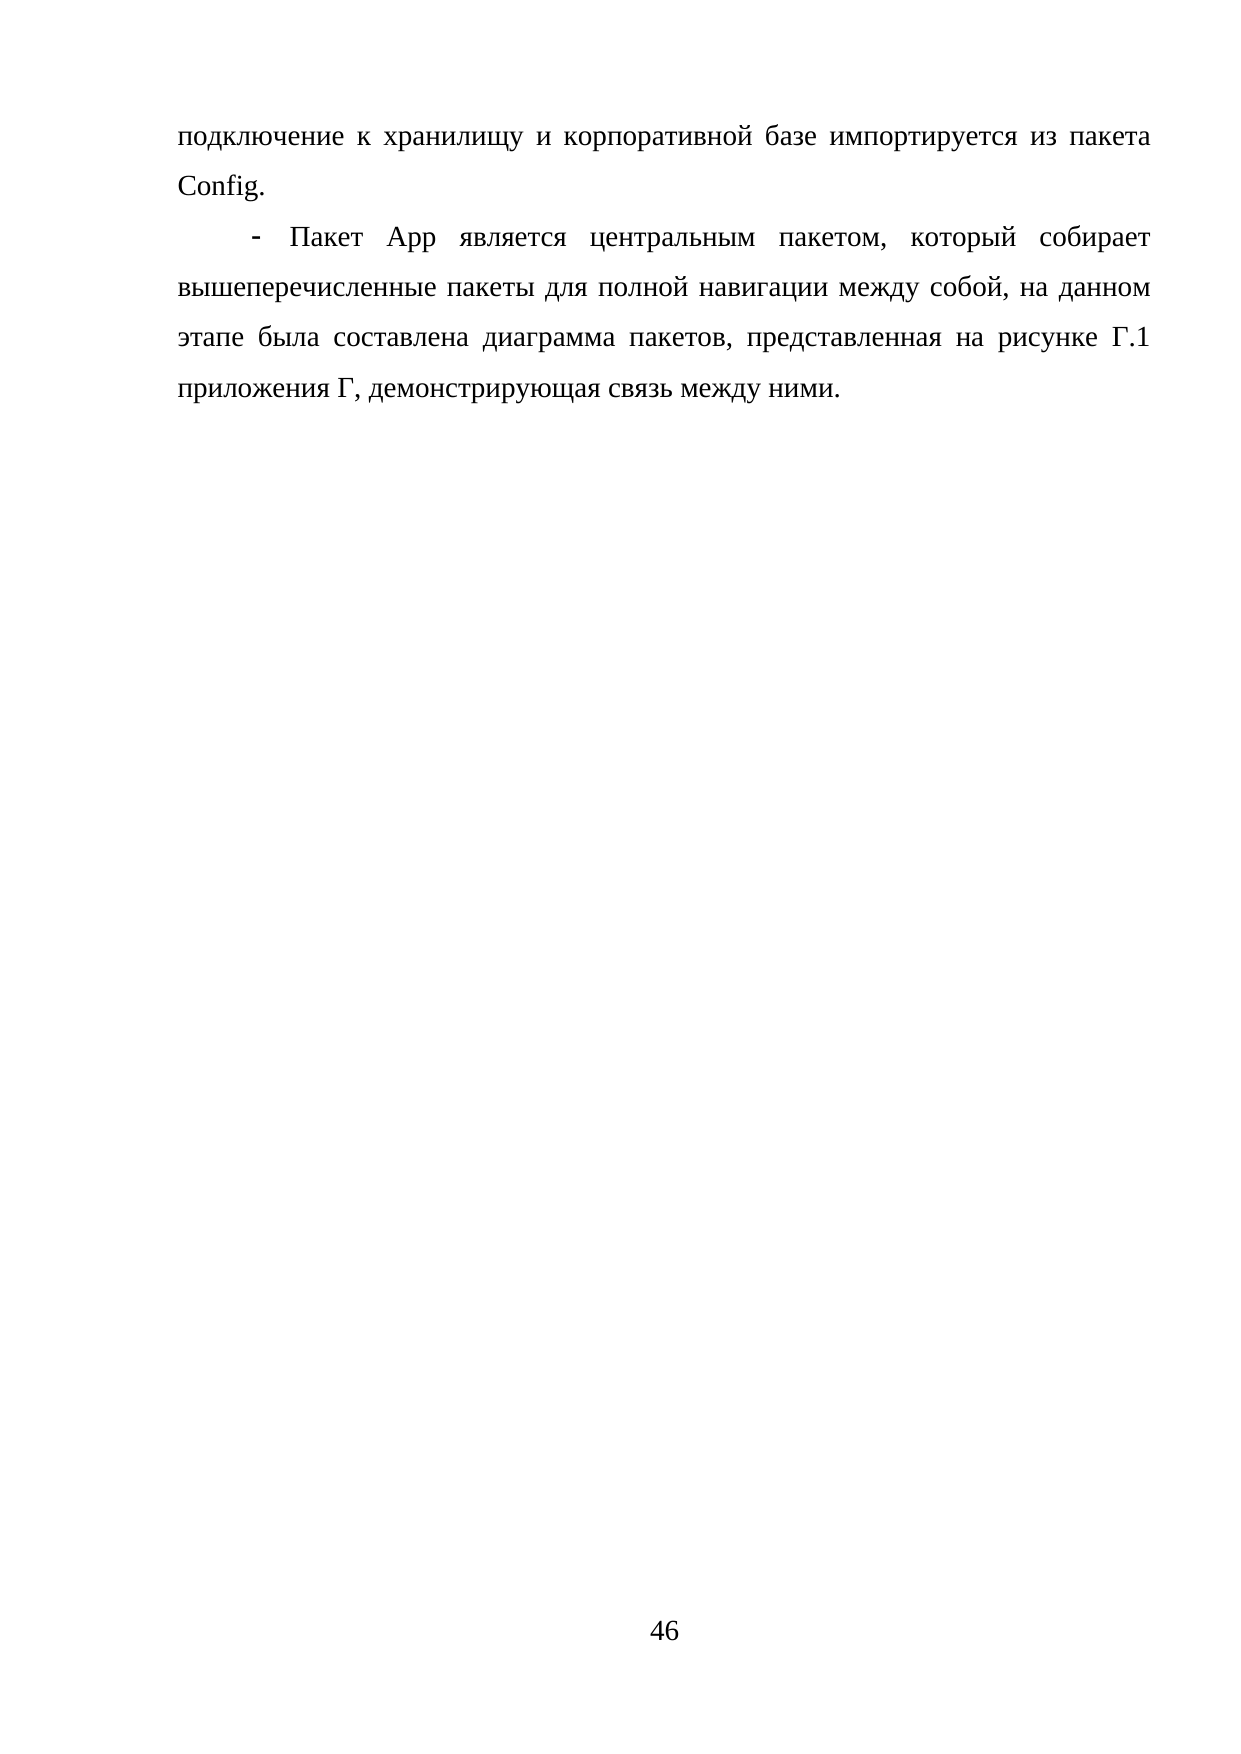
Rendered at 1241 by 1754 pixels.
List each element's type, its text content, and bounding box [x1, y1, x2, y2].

list Пакет App является центральным пакетом, который собирает вышеперечисленные пакеты для полной навигации между собой, на данном этапе была составлена диаграмма пакетов, представленная на рисунке Г.1 приложения Г, демонстрирующая связь между ними. [177, 219, 1152, 403]
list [177, 118, 1152, 202]
